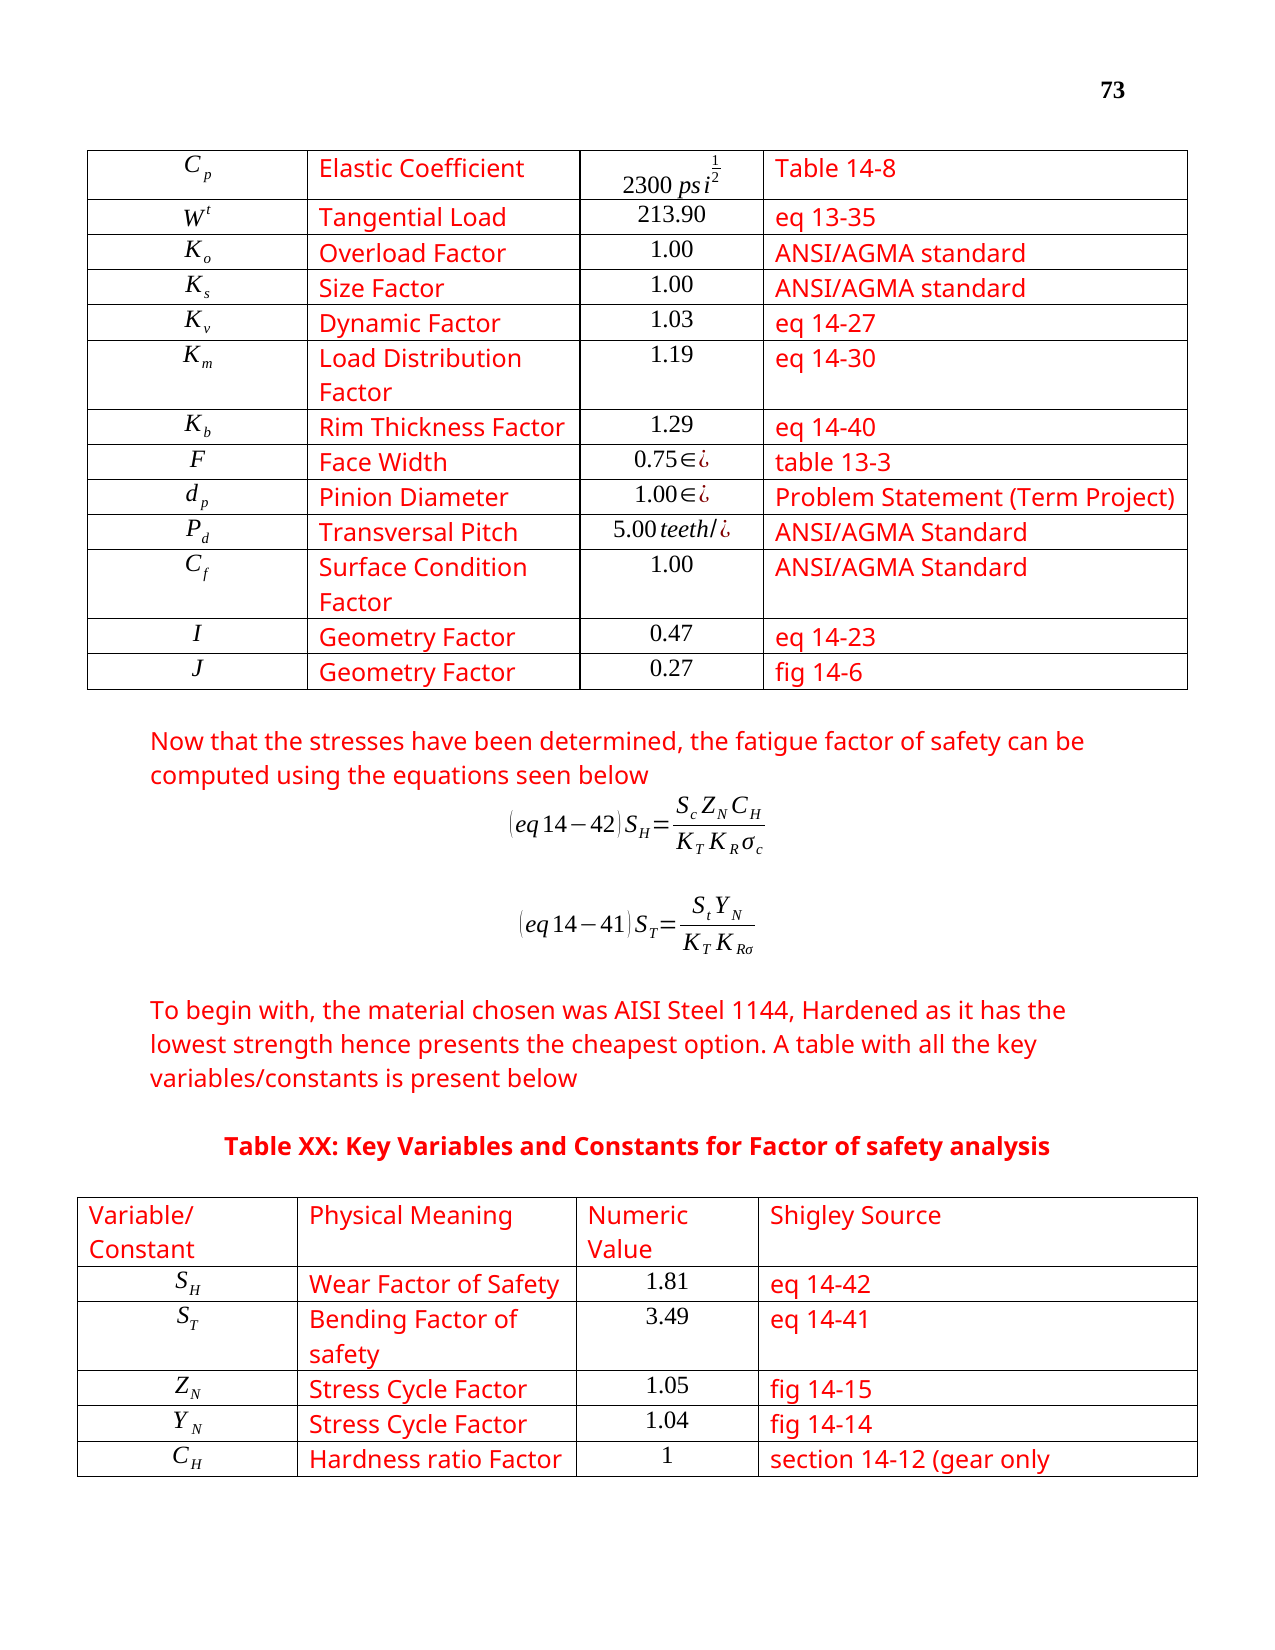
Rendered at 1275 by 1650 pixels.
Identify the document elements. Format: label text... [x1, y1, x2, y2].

table_header Physical Meaning [298, 1198, 576, 1266]
table_cell [88, 410, 307, 444]
table_cell ANSI/AGMA standard [764, 270, 1187, 304]
table_header Shigley Source [759, 1198, 1197, 1266]
table_cell [581, 445, 763, 479]
table_cell [88, 305, 307, 339]
table_cell [581, 515, 763, 549]
table_cell [581, 341, 763, 409]
table_cell eq 14-42 [759, 1267, 1197, 1301]
table_cell eq 14-27 [764, 305, 1187, 339]
table_cell [78, 1371, 297, 1405]
text Table XX: Key Variables and Constants for Factor of safety analysis [150, 1129, 1125, 1163]
table_cell fig 14-14 [759, 1406, 1197, 1441]
table_cell [88, 550, 307, 618]
table_cell table 13-3 [764, 445, 1187, 479]
table_cell [581, 480, 763, 514]
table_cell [298, 1442, 576, 1476]
table_cell Problem Statement (Term Project) [764, 480, 1187, 514]
table_cell eq 14-40 [764, 410, 1187, 444]
table_cell fig 14-15 [759, 1371, 1197, 1405]
table_cell [88, 515, 307, 549]
table_cell eq 14-23 [764, 619, 1187, 653]
table_cell [581, 410, 763, 444]
table_cell Bending Factor of safety [298, 1302, 576, 1370]
table_cell [577, 1302, 758, 1370]
table_cell [78, 1267, 297, 1301]
table_cell [78, 1302, 297, 1370]
table_cell [88, 480, 307, 514]
table_cell ANSI/AGMA Standard [764, 550, 1187, 618]
table_cell [581, 235, 763, 269]
table_cell ANSI/AGMA standard [764, 235, 1187, 269]
table_cell [78, 1406, 297, 1441]
table_cell Stress Cycle Factor [298, 1371, 576, 1405]
table_cell Load Distribution Factor [308, 341, 579, 409]
table_cell Geometry Factor [308, 654, 579, 688]
table_cell [581, 654, 763, 688]
text To begin with, the material chosen was AISI Steel 1144, Hardened as it has the lowest strength hence presents the cheapest option. A table with all the key variables/constants is present below [150, 992, 1125, 1095]
table_cell Geometry Factor [308, 619, 579, 653]
table_cell [577, 1371, 758, 1405]
table_cell [581, 151, 763, 199]
table_cell [581, 200, 763, 234]
table_cell [88, 151, 307, 199]
text Now that the stresses have been determined, the fatigue factor of safety can be computed using the equations seen below [150, 723, 1125, 792]
table_cell Surface Condition Factor [308, 550, 579, 618]
table_cell [88, 654, 307, 688]
table_cell [88, 341, 307, 409]
table_cell Stress Cycle Factor [298, 1406, 576, 1441]
table_cell [88, 235, 307, 269]
table_header Variable/Constant [78, 1198, 297, 1266]
table_cell [581, 305, 763, 339]
table_cell Wear Factor of Safety [298, 1267, 576, 1301]
table_cell eq 14-30 [764, 341, 1187, 409]
table_cell [88, 445, 307, 479]
table_cell [78, 1442, 297, 1476]
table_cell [759, 1442, 1197, 1476]
table_cell [577, 1267, 758, 1301]
table_cell [88, 200, 307, 234]
table_cell Size Factor [308, 270, 579, 304]
table_cell Transversal Pitch [308, 515, 579, 549]
table_cell fig 14-6 [764, 654, 1187, 688]
table_cell [577, 1442, 758, 1476]
table_cell Elastic Coefficient [308, 151, 579, 199]
table_cell Overload Factor [308, 235, 579, 269]
table_cell [577, 1406, 758, 1441]
table_cell Pinion Diameter [308, 480, 579, 514]
table_header Numeric Value [577, 1198, 758, 1266]
table_cell [581, 270, 763, 304]
table_cell Rim Thickness Factor [308, 410, 579, 444]
table_cell ANSI/AGMA Standard [764, 515, 1187, 549]
table_cell eq 14-41 [759, 1302, 1197, 1370]
table_cell Table 14-8 [764, 151, 1187, 199]
table_cell Tangential Load [308, 200, 579, 234]
table_cell eq 13-35 [764, 200, 1187, 234]
table_cell [581, 550, 763, 618]
table_cell Face Width [308, 445, 579, 479]
table_cell [581, 619, 763, 653]
table_cell [88, 619, 307, 653]
table_cell [88, 270, 307, 304]
table_cell Dynamic Factor [308, 305, 579, 339]
